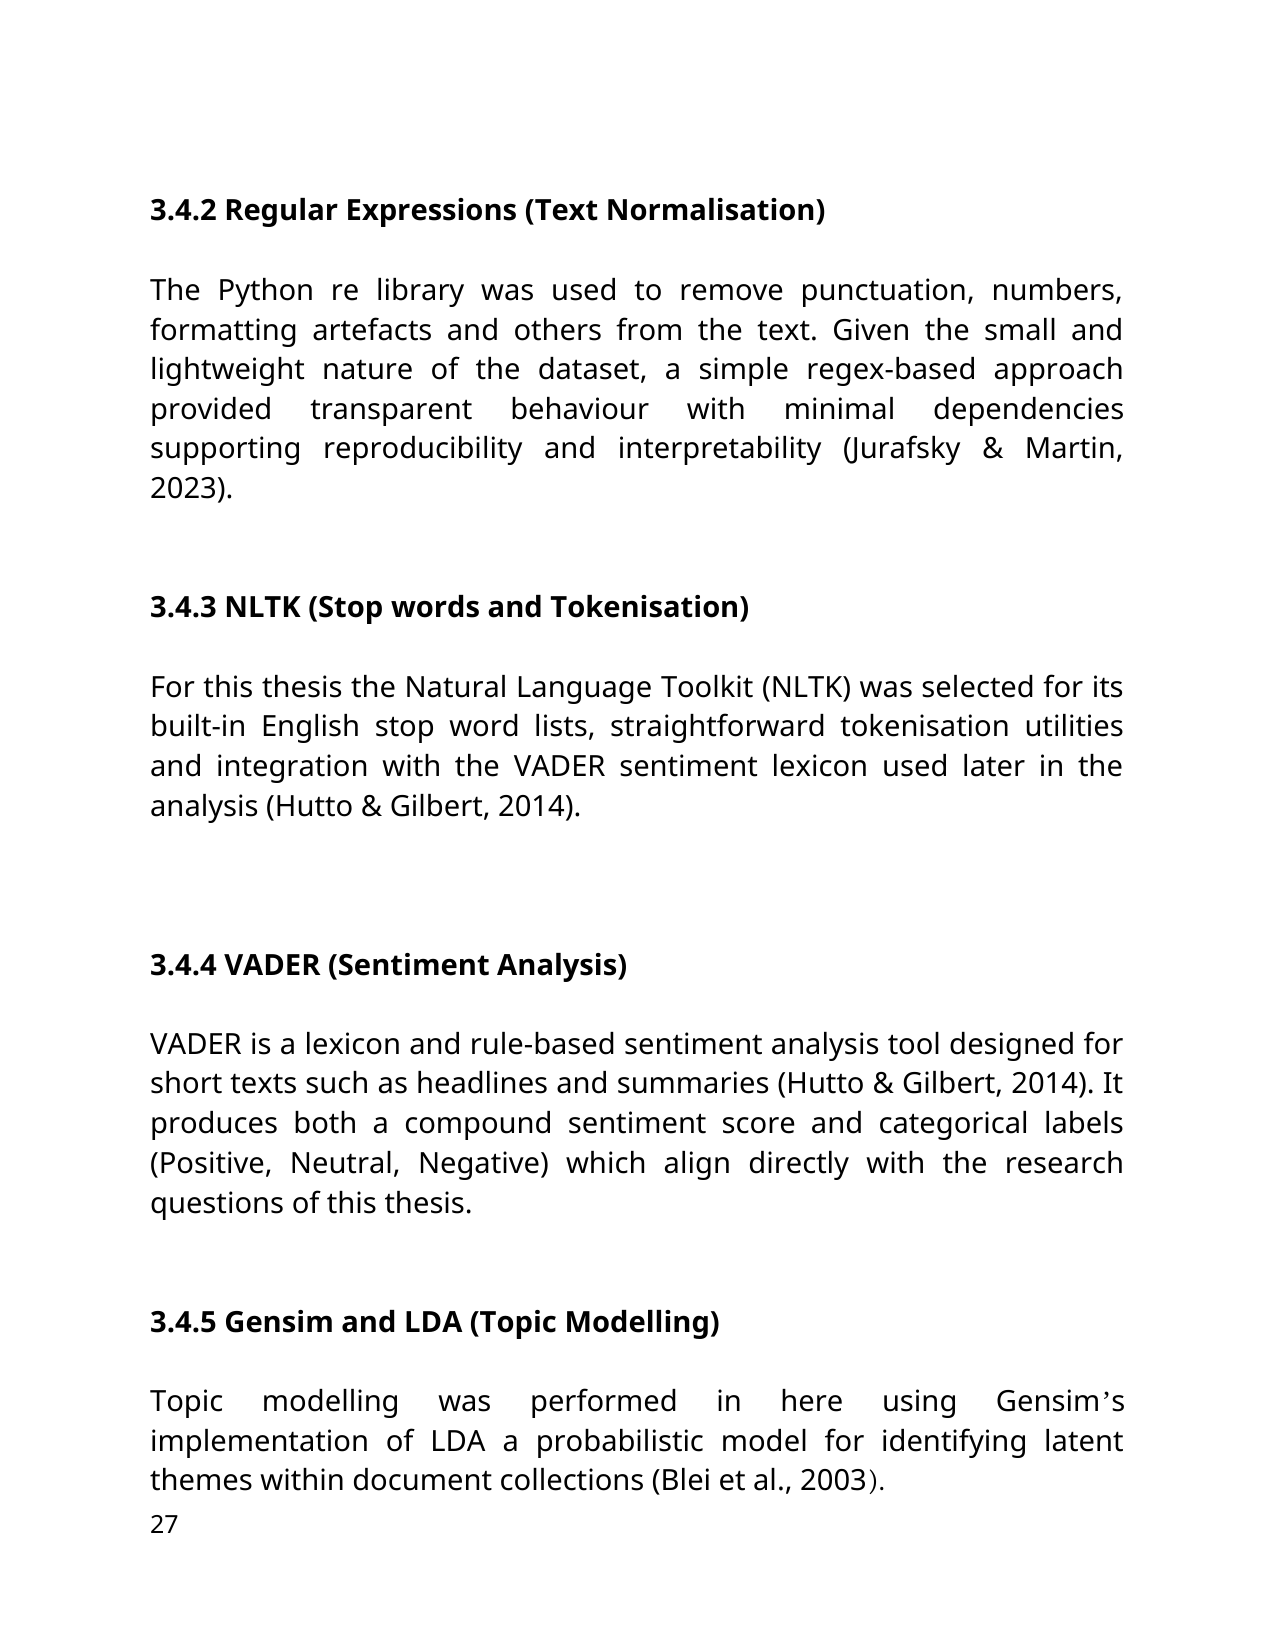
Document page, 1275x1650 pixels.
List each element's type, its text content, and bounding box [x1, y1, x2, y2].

text 3.4.4 VADER (Sentiment Analysis) [150, 944, 1125, 983]
text The Python re library was used to remove punctuation, numbers, formatting artefacts and others from the text. Given the small and lightweight nature of the dataset, a simple regex-based approach provided transparent behaviour with minimal dependencies supporting reproducibility and interpretability (Jurafsky & Martin, 2023). [150, 269, 1125, 507]
text VADER is a lexicon and rule-based sentiment analysis tool designed for short texts such as headlines and summaries (Hutto & Gilbert, 2014). It produces both a compound sentiment score and categorical labels (Positive, Neutral, Negative) which align directly with the research questions of this thesis. [150, 1023, 1125, 1222]
text 3.4.2 Regular Expressions (Text Normalisation) [150, 190, 1125, 229]
text Topic modelling was performed in here using Gensim’s implementation of LDA a probabilistic model for identifying latent themes within document collections (Blei et al., 2003). [150, 1380, 1125, 1499]
text 3.4.3 NLTK (Stop words and Tokenisation) [150, 587, 1125, 626]
text For this thesis the Natural Language Toolkit (NLTK) was selected for its built-in English stop word lists, straightforward tokenisation utilities and integration with the VADER sentiment lexicon used later in the analysis (Hutto & Gilbert, 2014). [150, 666, 1125, 825]
text 3.4.5 Gensim and LDA (Topic Modelling) [150, 1301, 1125, 1341]
